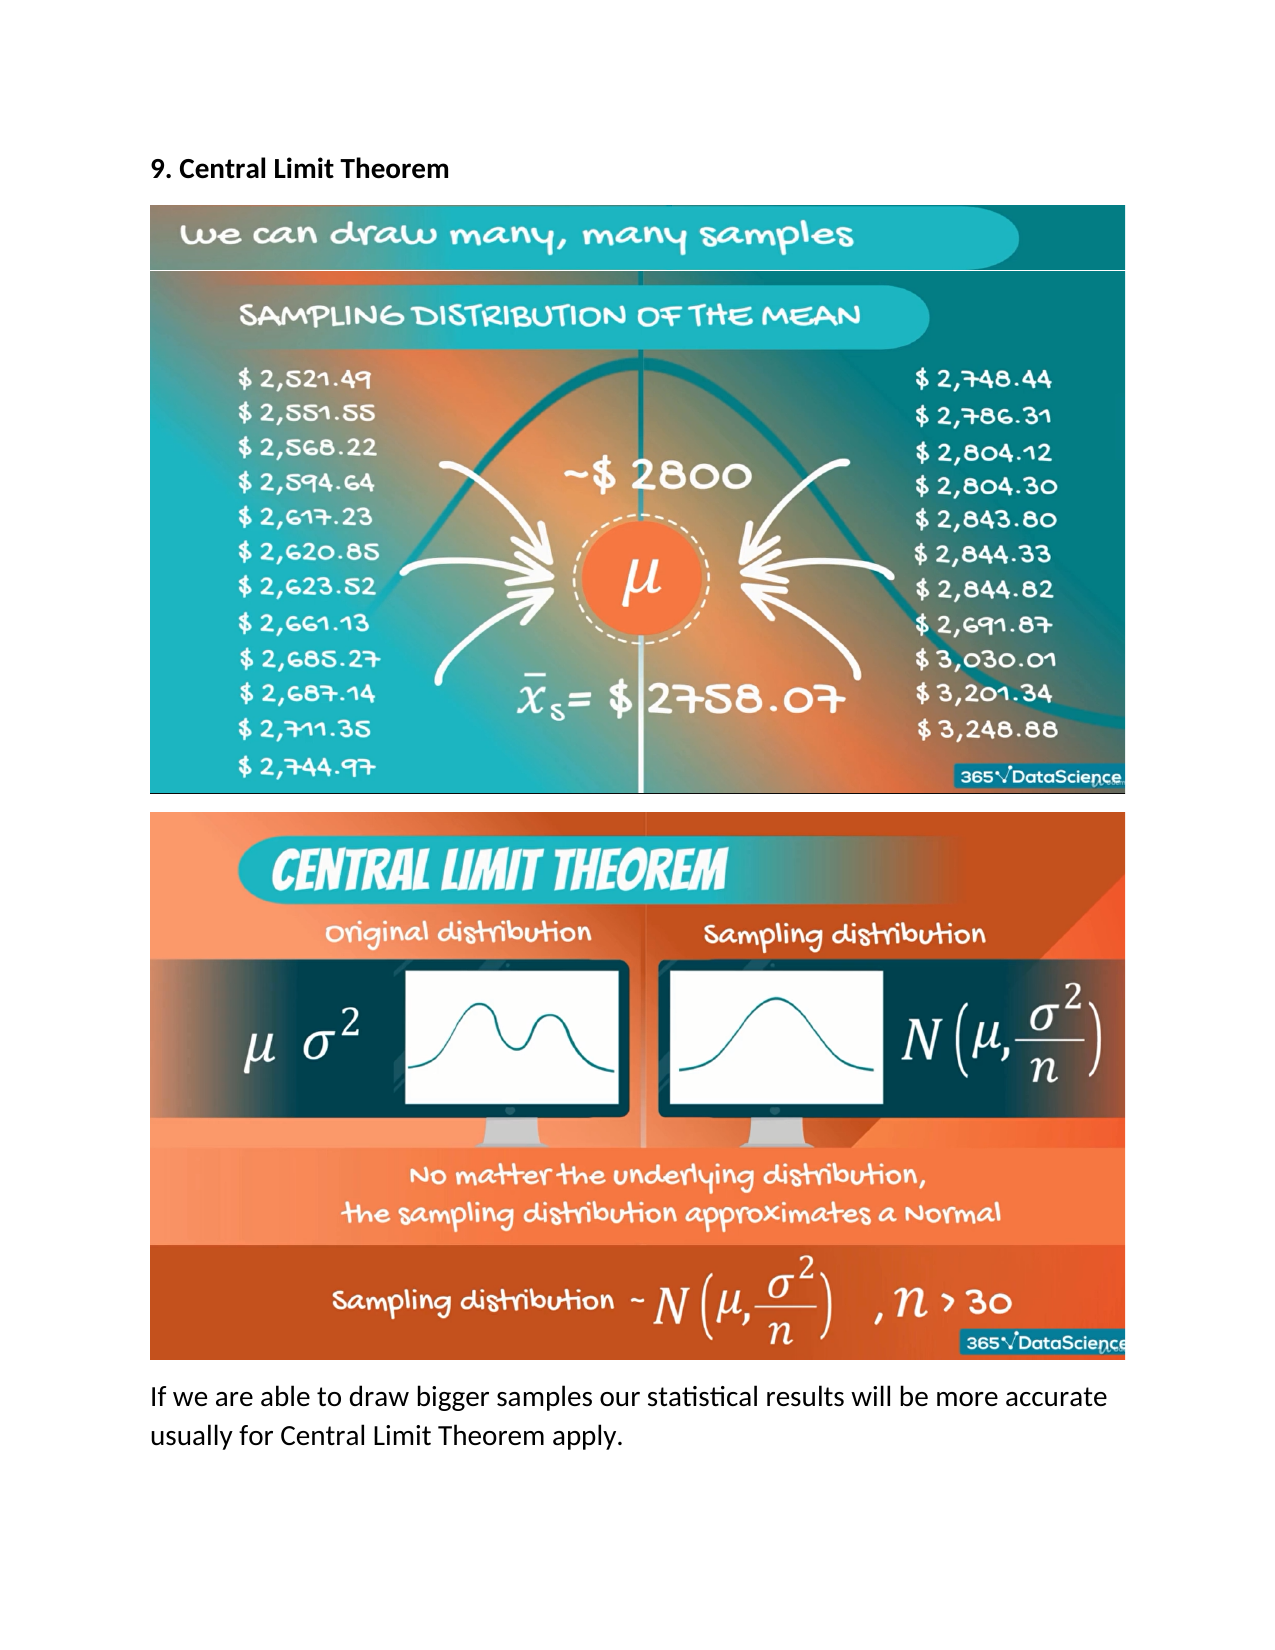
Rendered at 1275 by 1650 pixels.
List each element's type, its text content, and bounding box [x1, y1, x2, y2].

text 9. Central Limit Theorem [150, 150, 1125, 186]
picture [150, 205, 1125, 270]
text If we are able to draw bigger samples our statistical results will be more accurate usually for Central Limit Theorem apply. [150, 1378, 1125, 1452]
picture [967, 1337, 999, 1349]
picture [150, 812, 1125, 1360]
picture [150, 271, 1125, 794]
